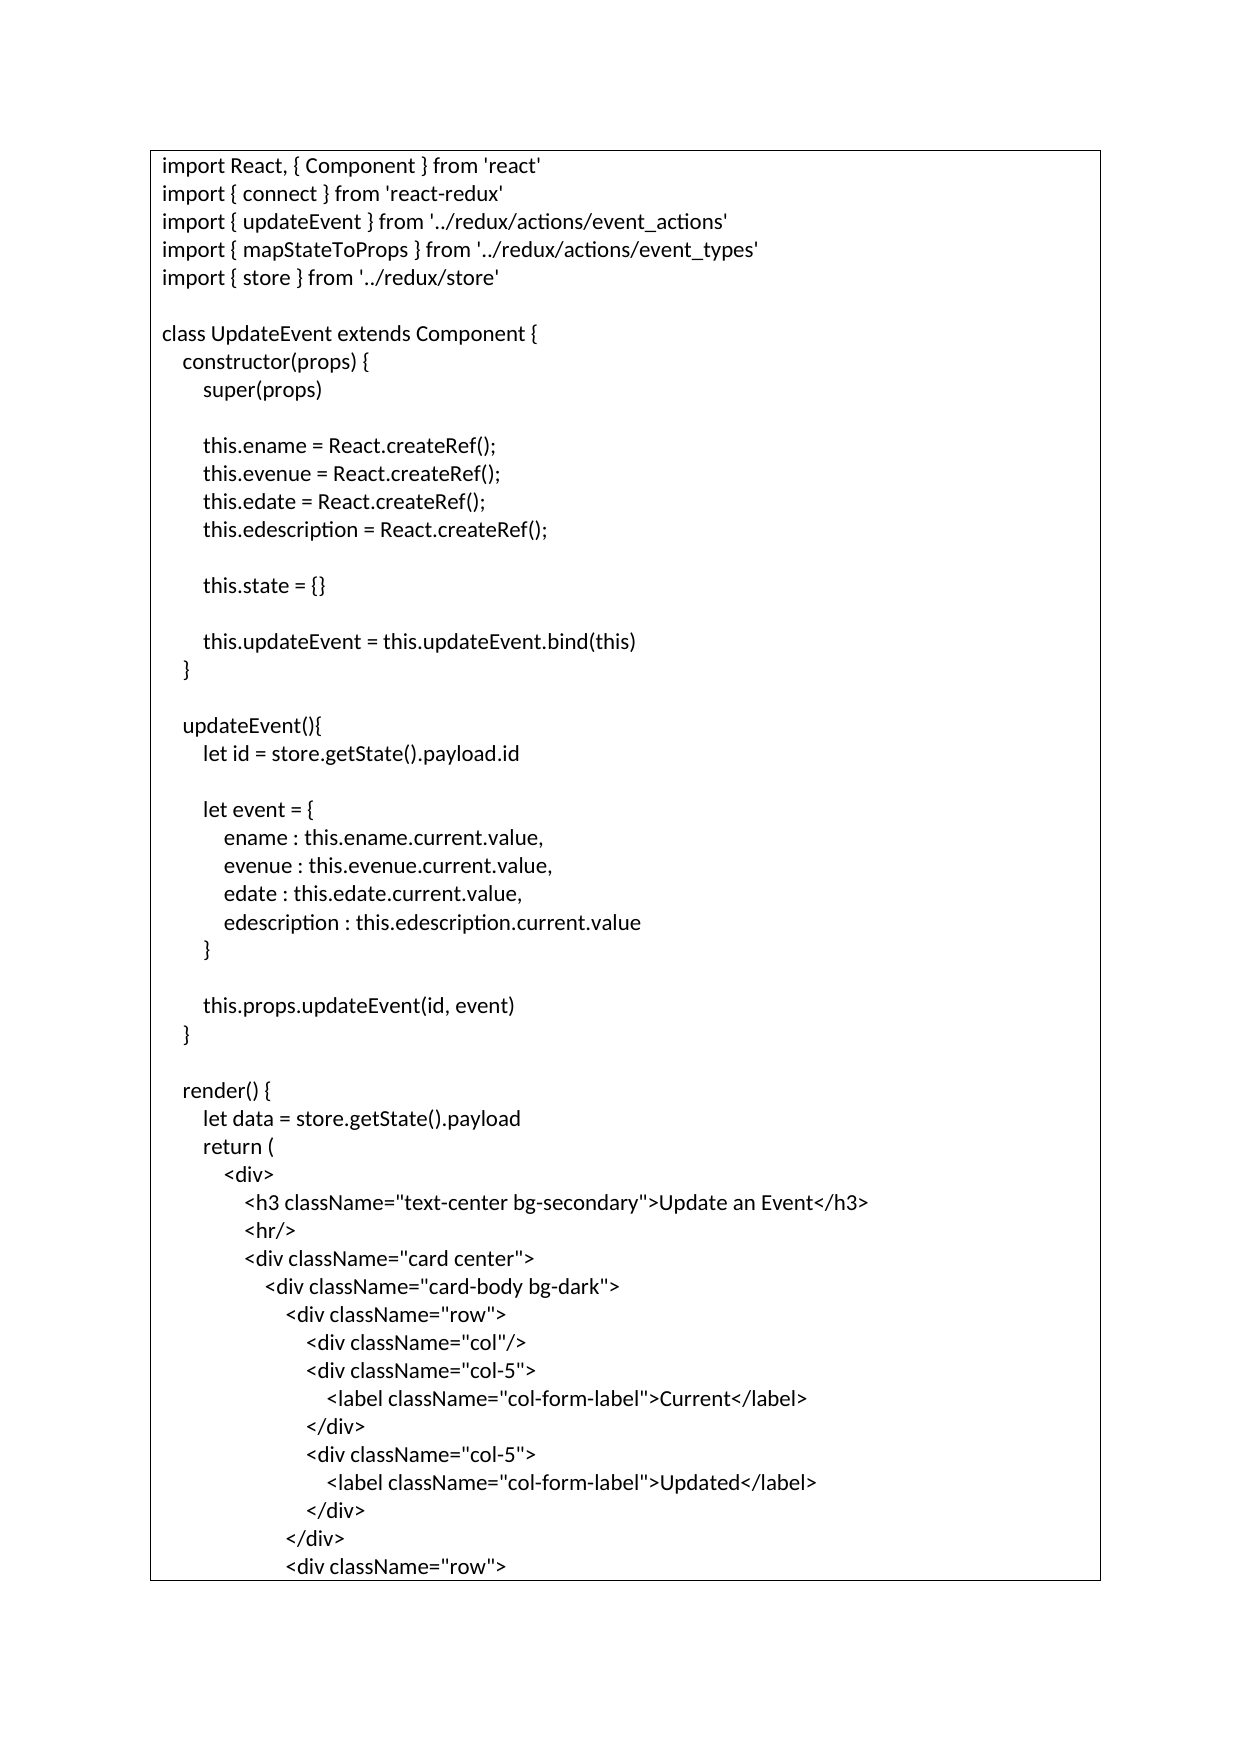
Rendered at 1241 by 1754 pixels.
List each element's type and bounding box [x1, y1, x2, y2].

table_cell [151, 151, 1100, 1580]
